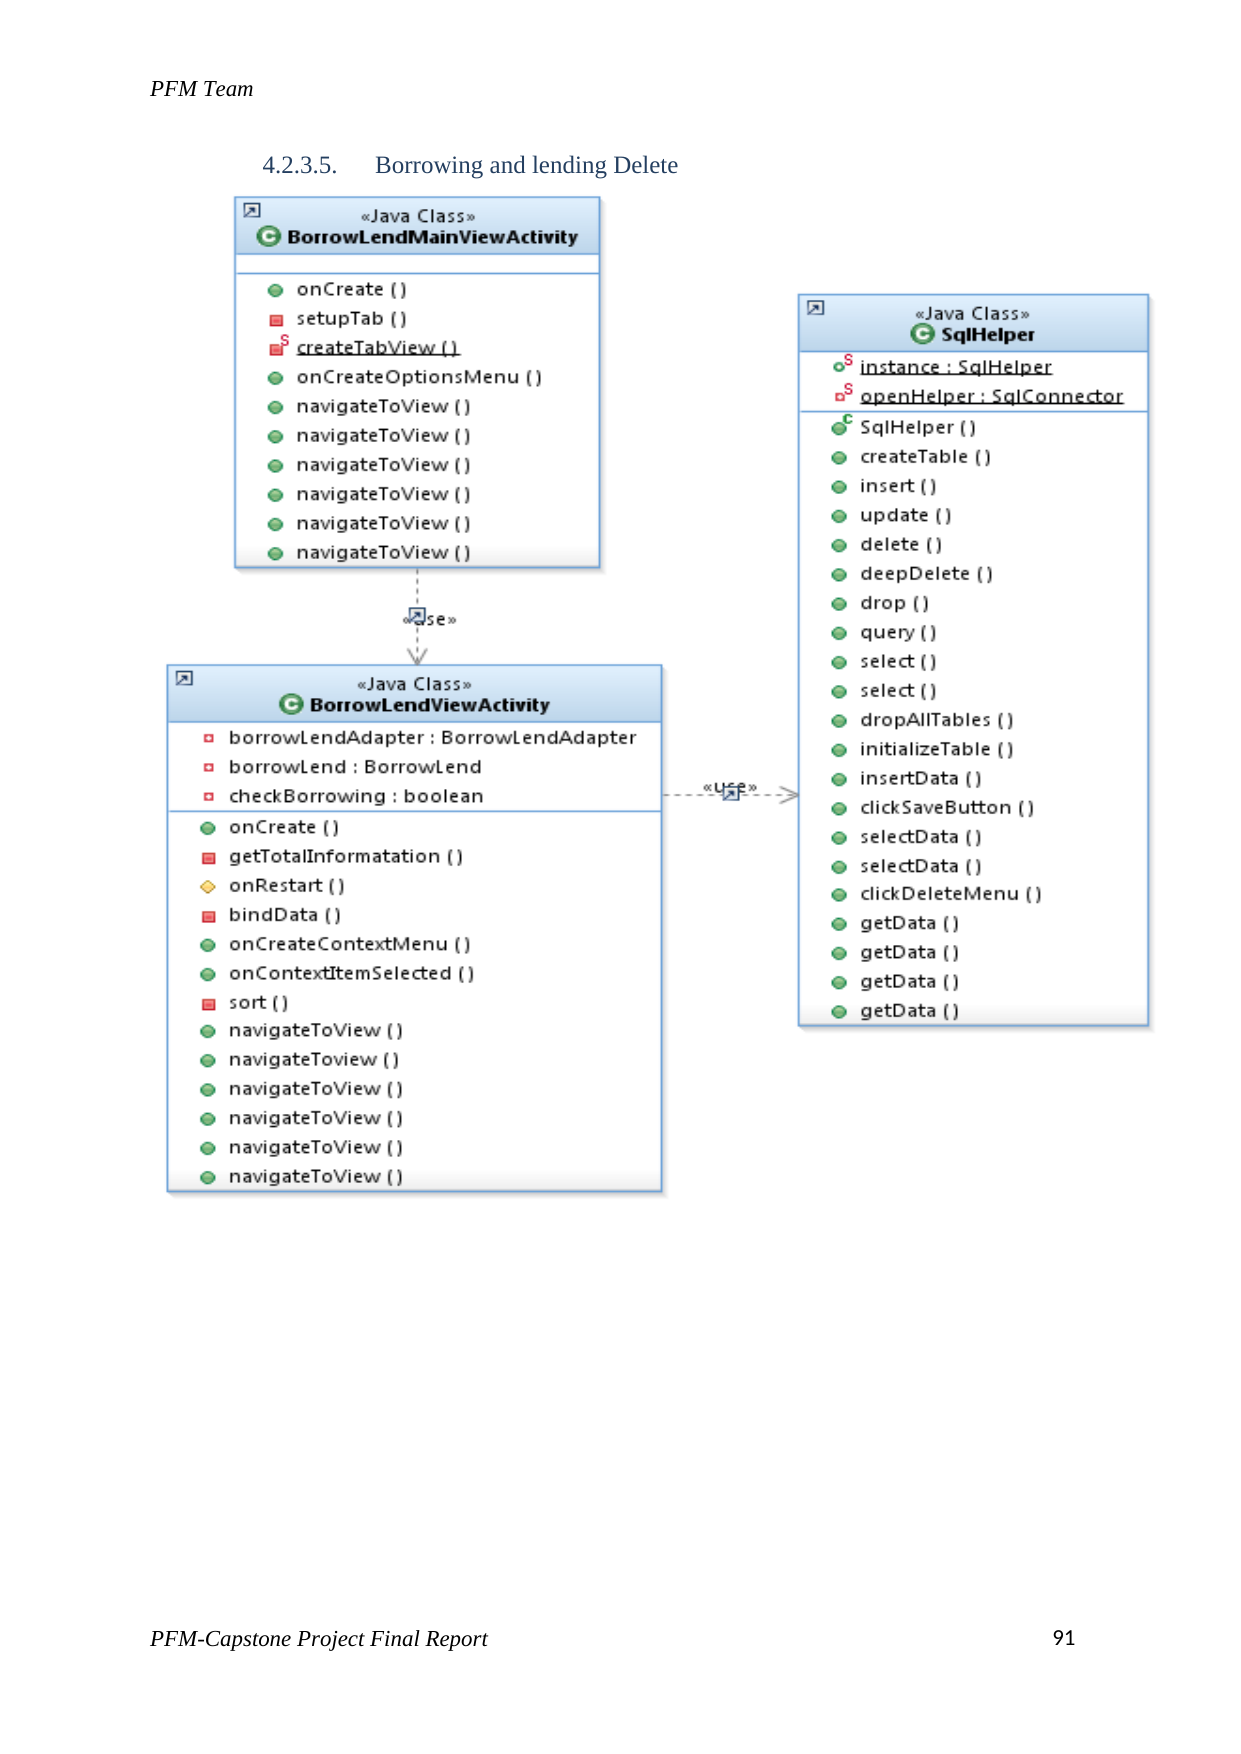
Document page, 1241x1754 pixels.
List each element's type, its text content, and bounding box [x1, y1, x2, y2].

picture [150, 183, 1174, 1217]
subtitle Borrowing and lending Delete [262, 150, 1090, 179]
